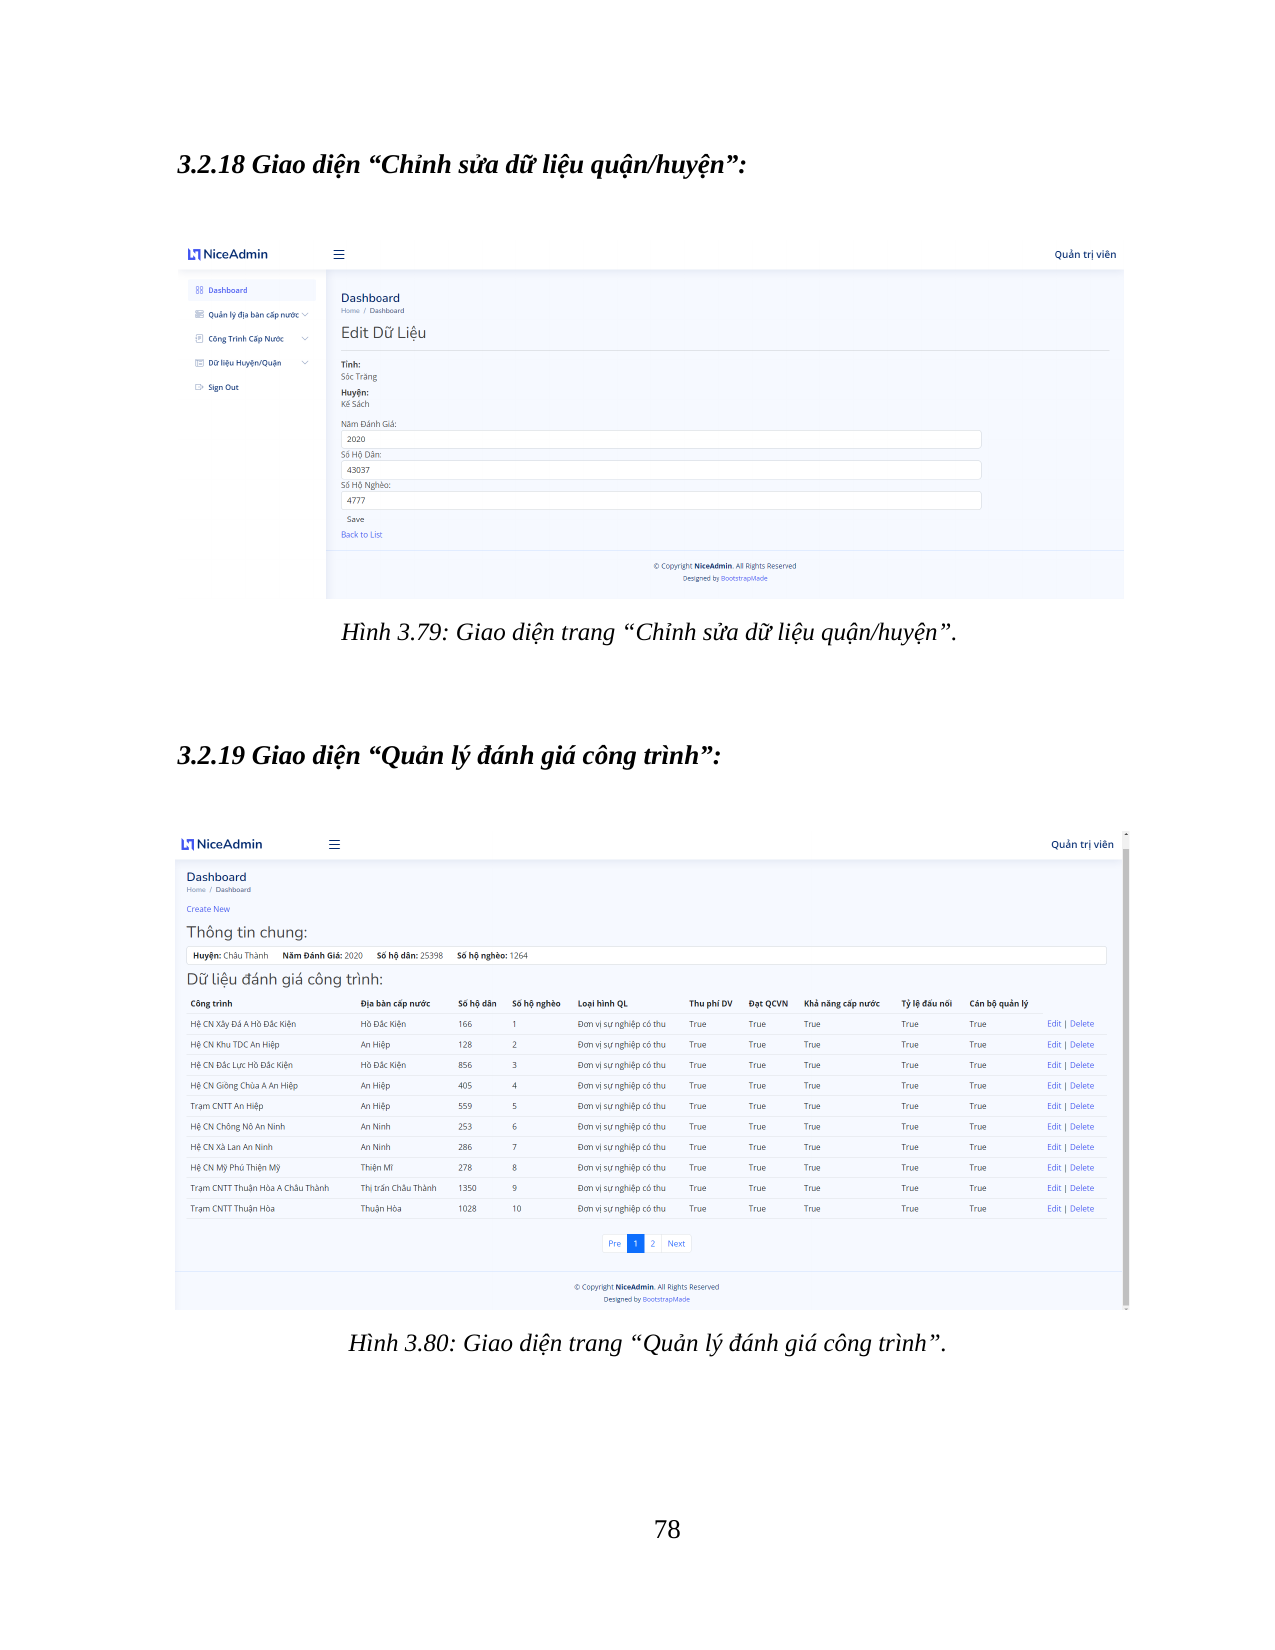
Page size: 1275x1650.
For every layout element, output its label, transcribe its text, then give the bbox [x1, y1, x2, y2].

subtitle Giao diện “Chỉnh sửa dữ liệu quận/huyện”: [177, 148, 1157, 179]
subtitle Giao diện “Quản lý đánh giá công trình”: [177, 739, 1157, 770]
picture [178, 240, 1124, 599]
picture [175, 831, 1130, 1310]
